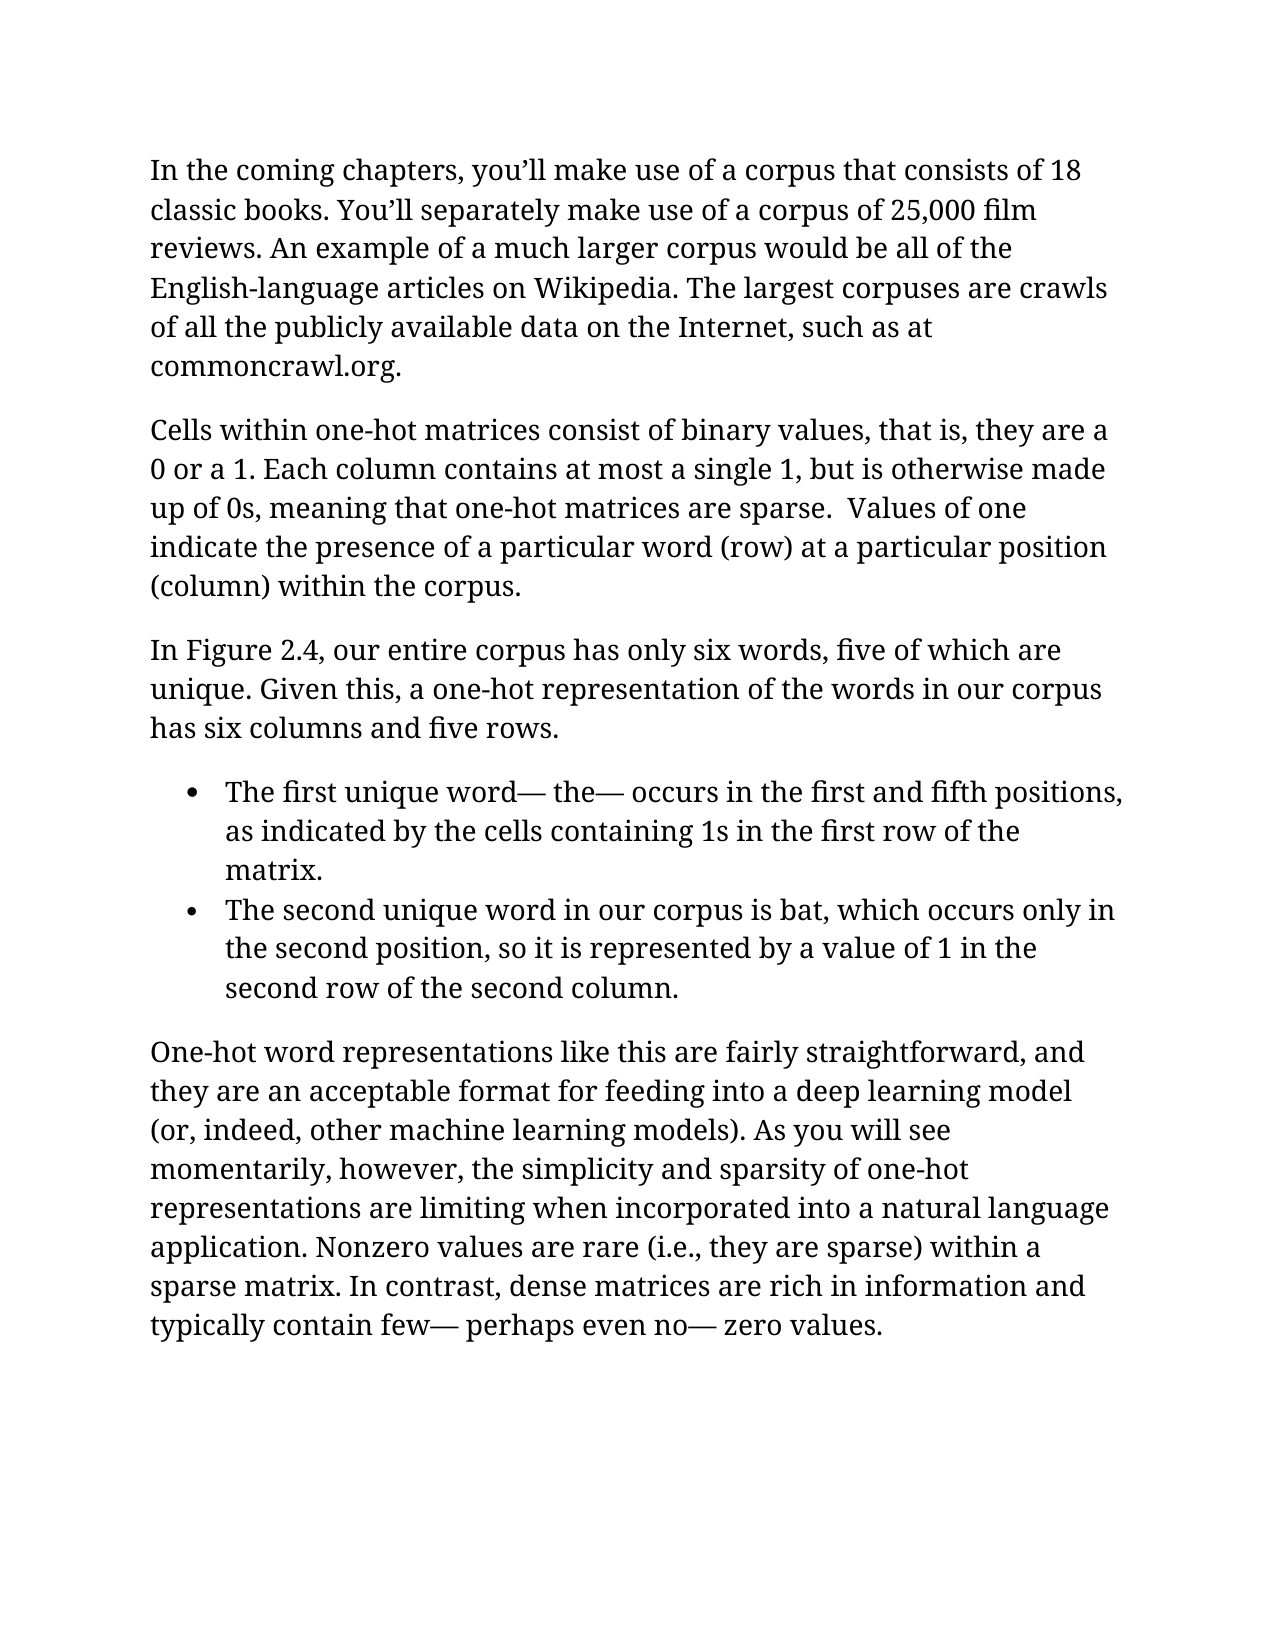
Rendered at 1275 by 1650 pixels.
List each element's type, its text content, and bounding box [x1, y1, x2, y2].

text One-hot word representations like this are fairly straightforward, and they are an acceptable format for feeding into a deep learning model (or, indeed, other machine learning models). As you will see momentarily, however, the simplicity and sparsity of one-hot representations are limiting when incorporated into a natural language application. Nonzero values are rare (i.e., they are sparse) within a sparse matrix. In contrast, dense matrices are rich in information and typically contain few— perhaps even no— zero values. [150, 1031, 1125, 1344]
text Cells within one-hot matrices consist of binary values, that is, they are a 0 or a 1. Each column contains at most a single 1, but is otherwise made up of 0s, meaning that one-hot matrices are sparse. Values of one indicate the presence of a particular word (row) at a particular position (column) within the corpus. [150, 409, 1125, 605]
text In the coming chapters, you’ll make use of a corpus that consists of 18 classic books. You’ll separately make use of a corpus of 25,000 film reviews. An example of a much larger corpus would be all of the English-language articles on Wikipedia. The largest corpuses are crawls of all the publicly available data on the Internet, such as at commoncrawl.org. [150, 150, 1125, 384]
text In Figure 2.4, our entire corpus has only six words, five of which are unique. Given this, a one-hot representation of the words in our corpus has six columns and five rows. [150, 630, 1125, 747]
list The second unique word in our corpus is bat, which occurs only in the second position, so it is represented by a value of 1 in the second row of the second column. [187, 889, 1125, 1006]
list The first unique word— the— occurs in the first and fifth positions, as indicated by the cells containing 1s in the first row of the matrix. [187, 772, 1125, 889]
